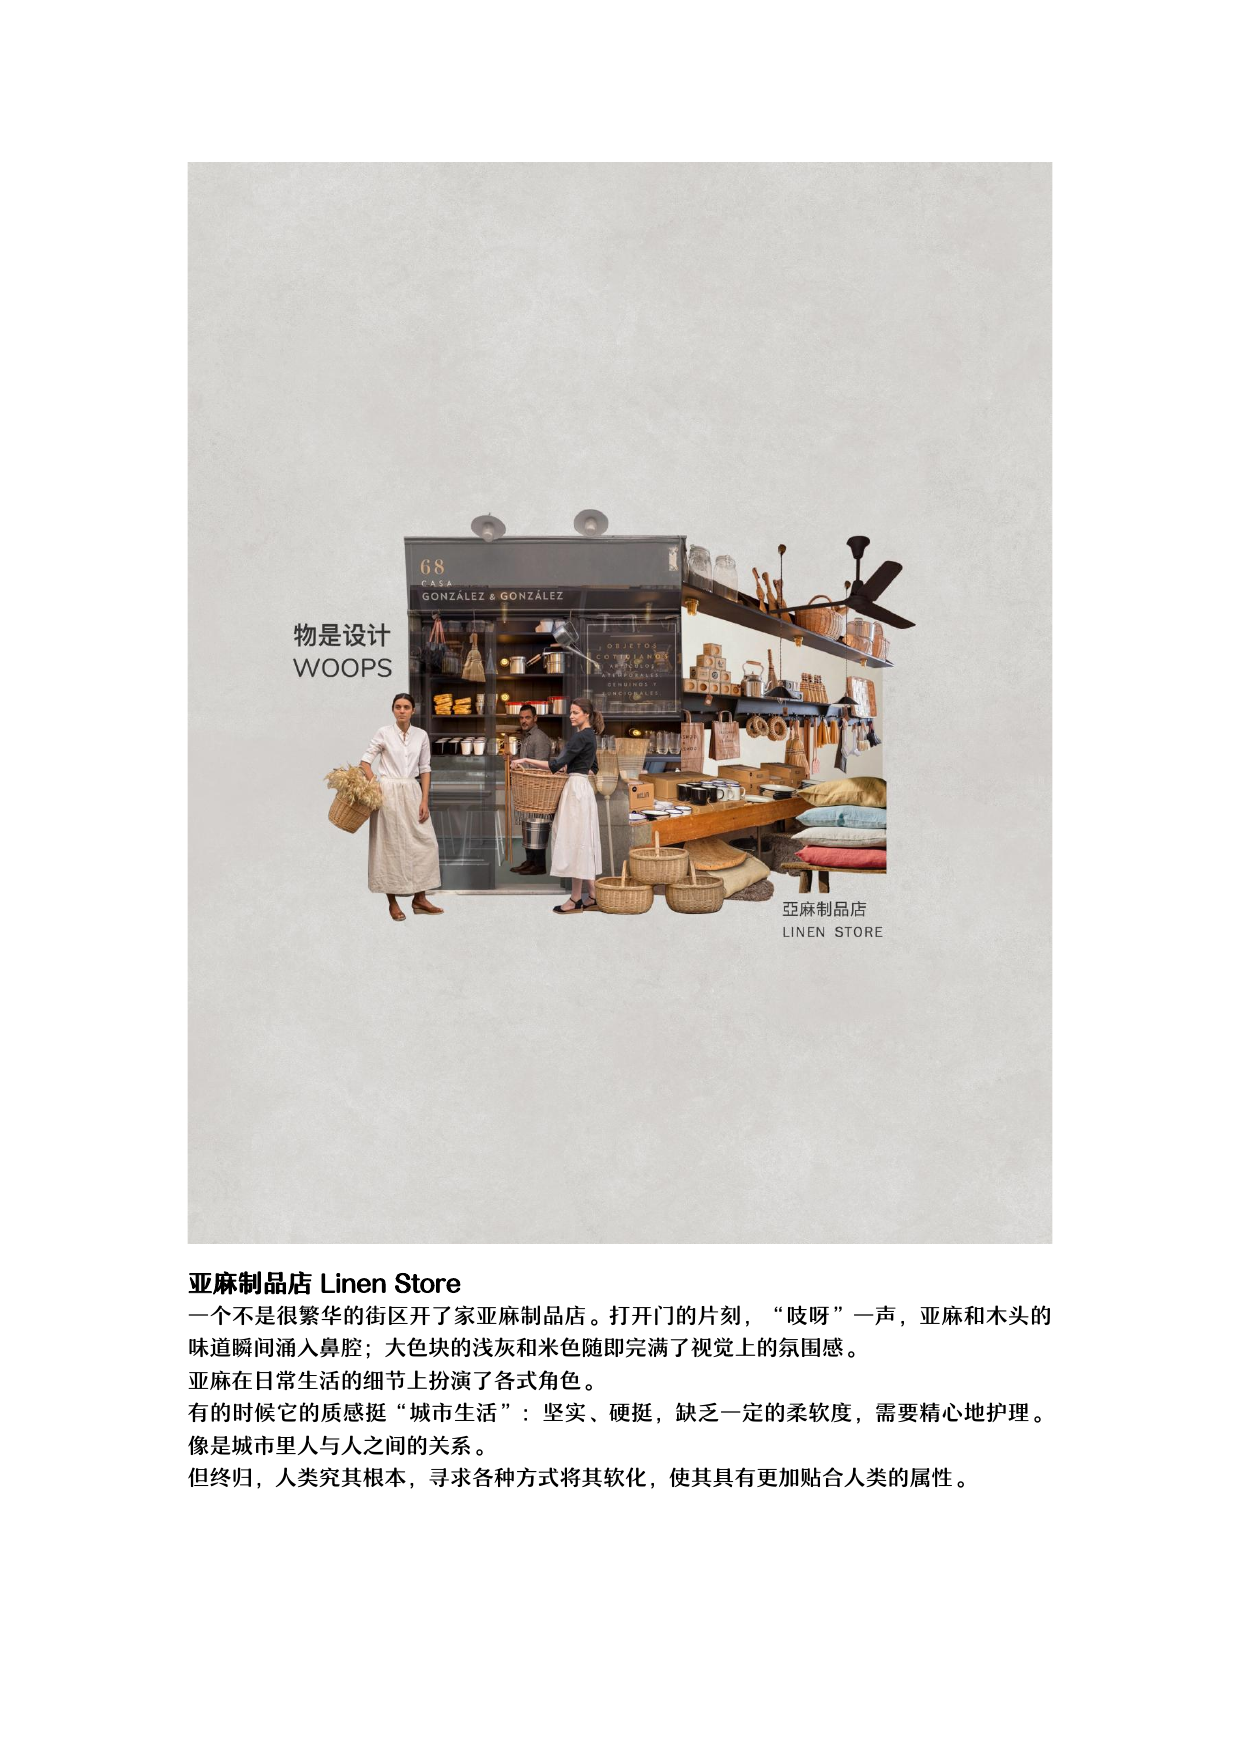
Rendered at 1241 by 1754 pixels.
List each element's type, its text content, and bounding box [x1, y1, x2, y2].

text 亚麻在日常生活的细节上扮演了各式角色。 [187, 1364, 1053, 1397]
text 一个不是很繁华的街区开了家亚麻制品店。打开门的片刻，“吱呀”一声，亚麻和木头的味道瞬间涌入鼻腔；大色块的浅灰和米色随即完满了视觉上的氛围感。 [187, 1299, 1053, 1364]
picture [187, 162, 1053, 1244]
text 亚麻制品店 Linen Store [187, 1244, 1053, 1299]
text 有的时候它的质感挺“城市生活”：坚实、硬挺，缺乏一定的柔软度，需要精心地护理。像是城市里人与人之间的关系。 [187, 1397, 1053, 1462]
text 但终归，人类究其根本，寻求各种方式将其软化，使其具有更加贴合人类的属性。 [187, 1462, 1053, 1494]
